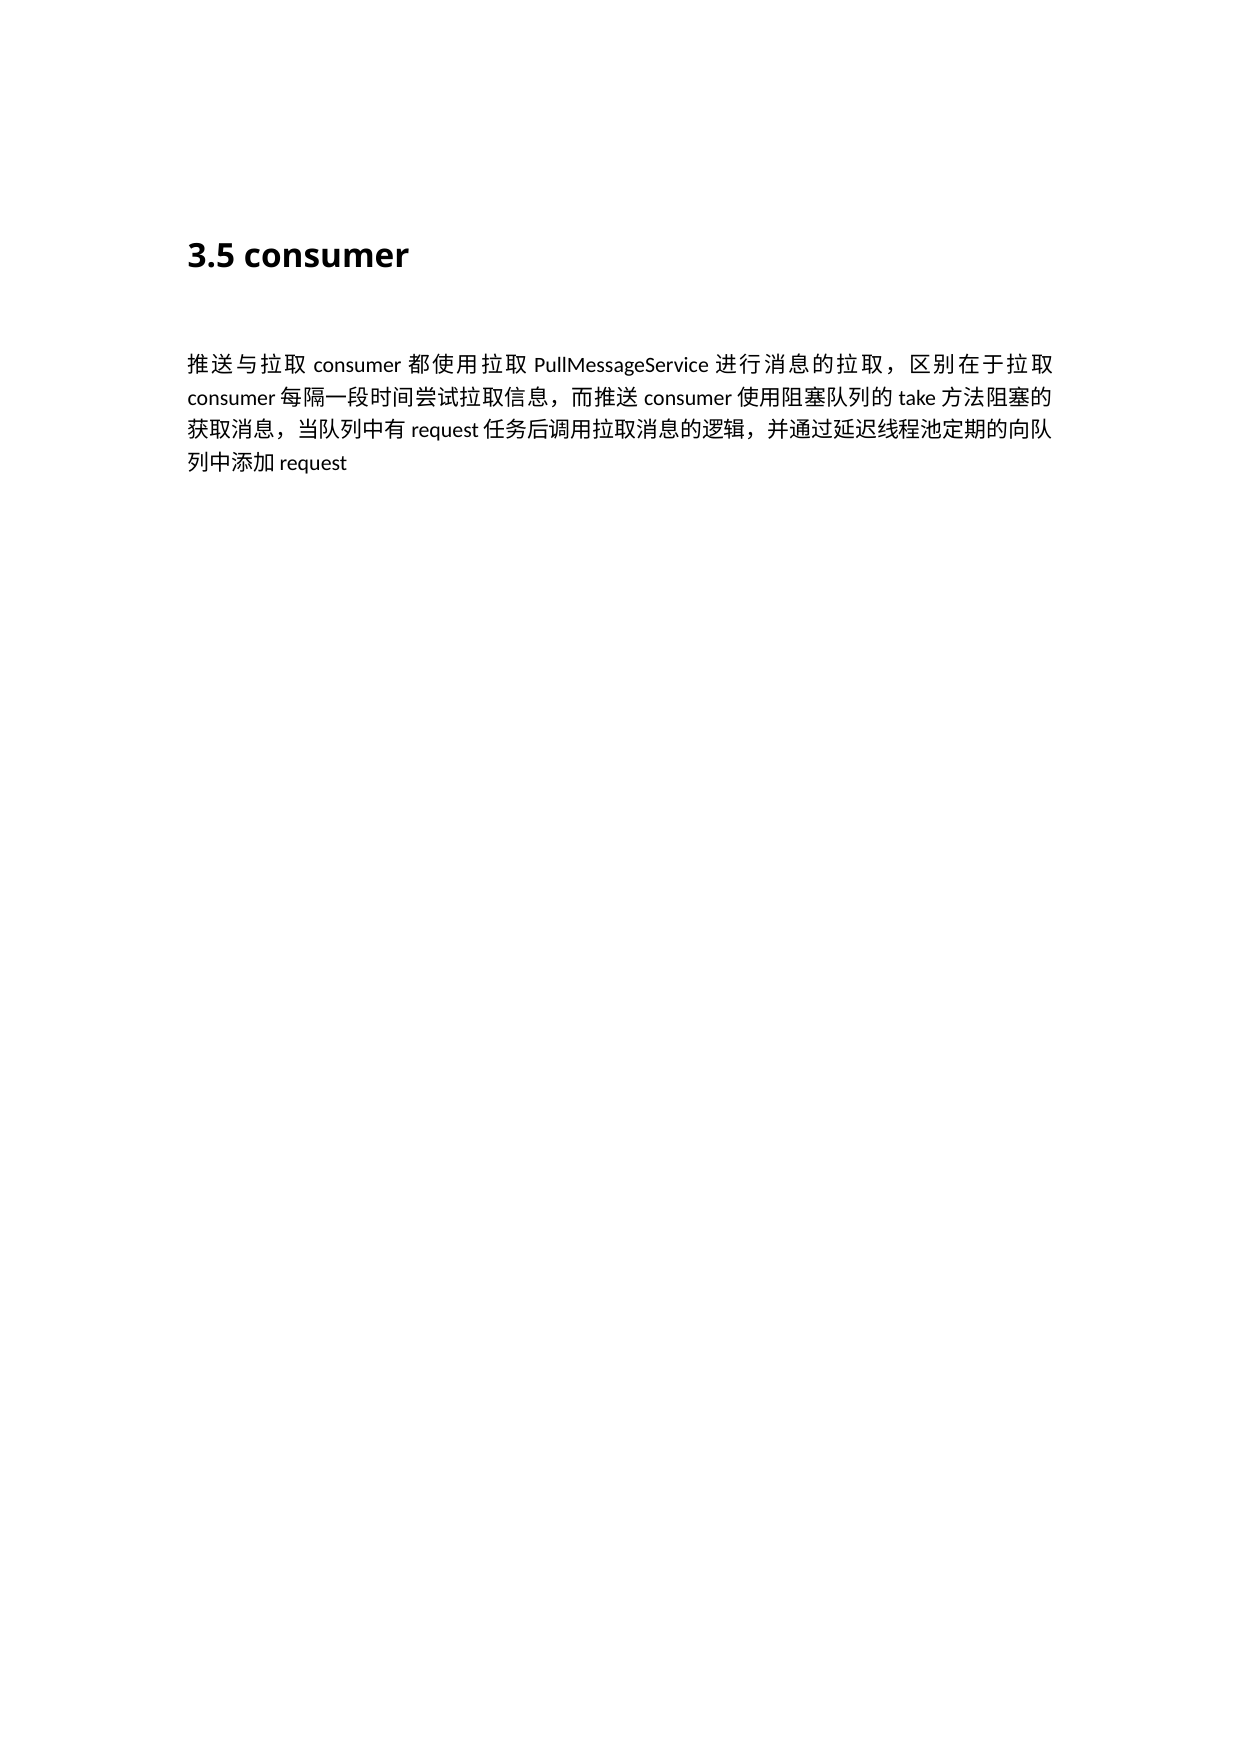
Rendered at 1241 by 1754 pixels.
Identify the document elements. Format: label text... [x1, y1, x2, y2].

text 推送与拉取consumer都使用拉取PullMessageService进行消息的拉取，区别在于拉取consumer每隔一段时间尝试拉取信息，而推送consumer使用阻塞队列的take方法阻塞的获取消息，当队列中有request任务后调用拉取消息的逻辑，并通过延迟线程池定期的向队列中添加request [187, 347, 1053, 477]
subtitle 3.5 consumer [187, 222, 1053, 287]
